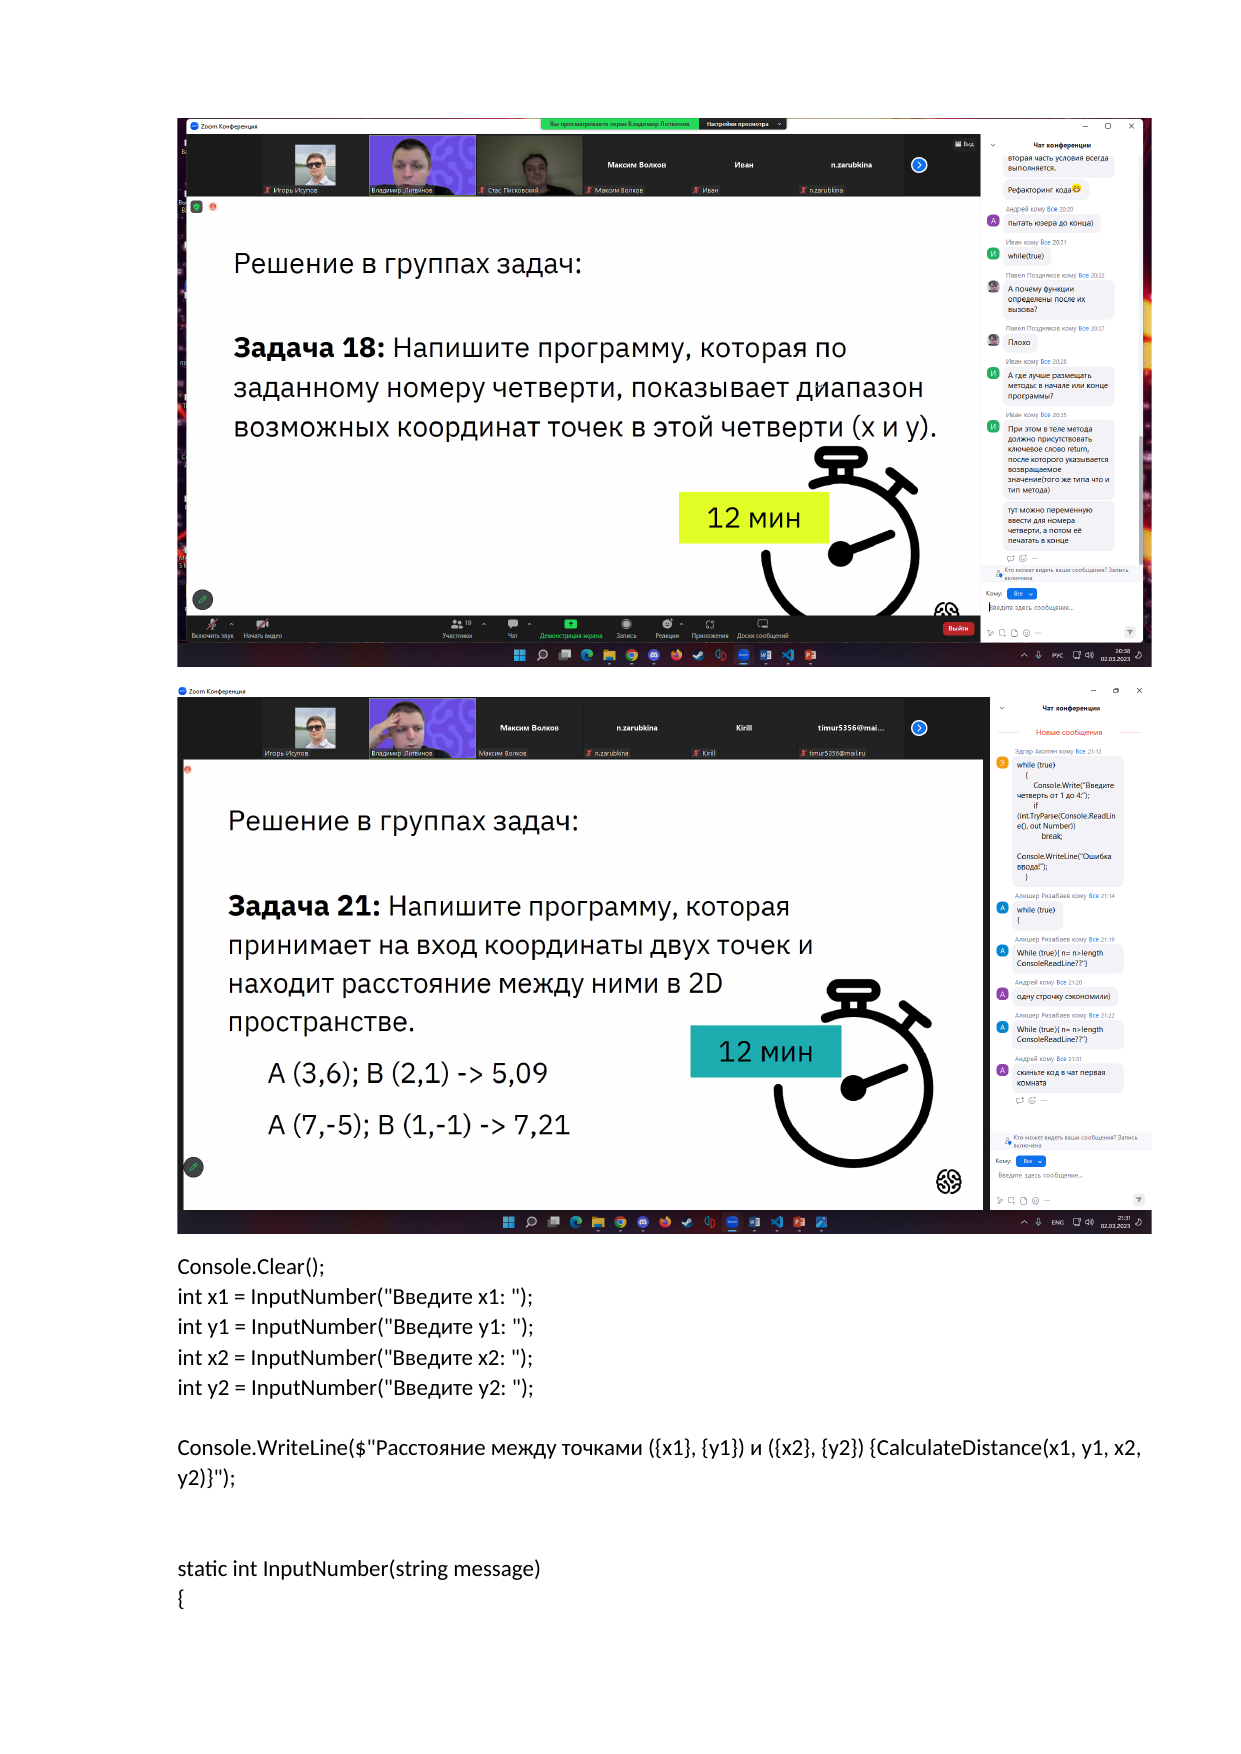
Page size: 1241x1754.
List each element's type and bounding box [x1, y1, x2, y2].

picture [177, 685, 1152, 1234]
text [177, 1252, 1152, 1612]
picture [177, 118, 1152, 667]
